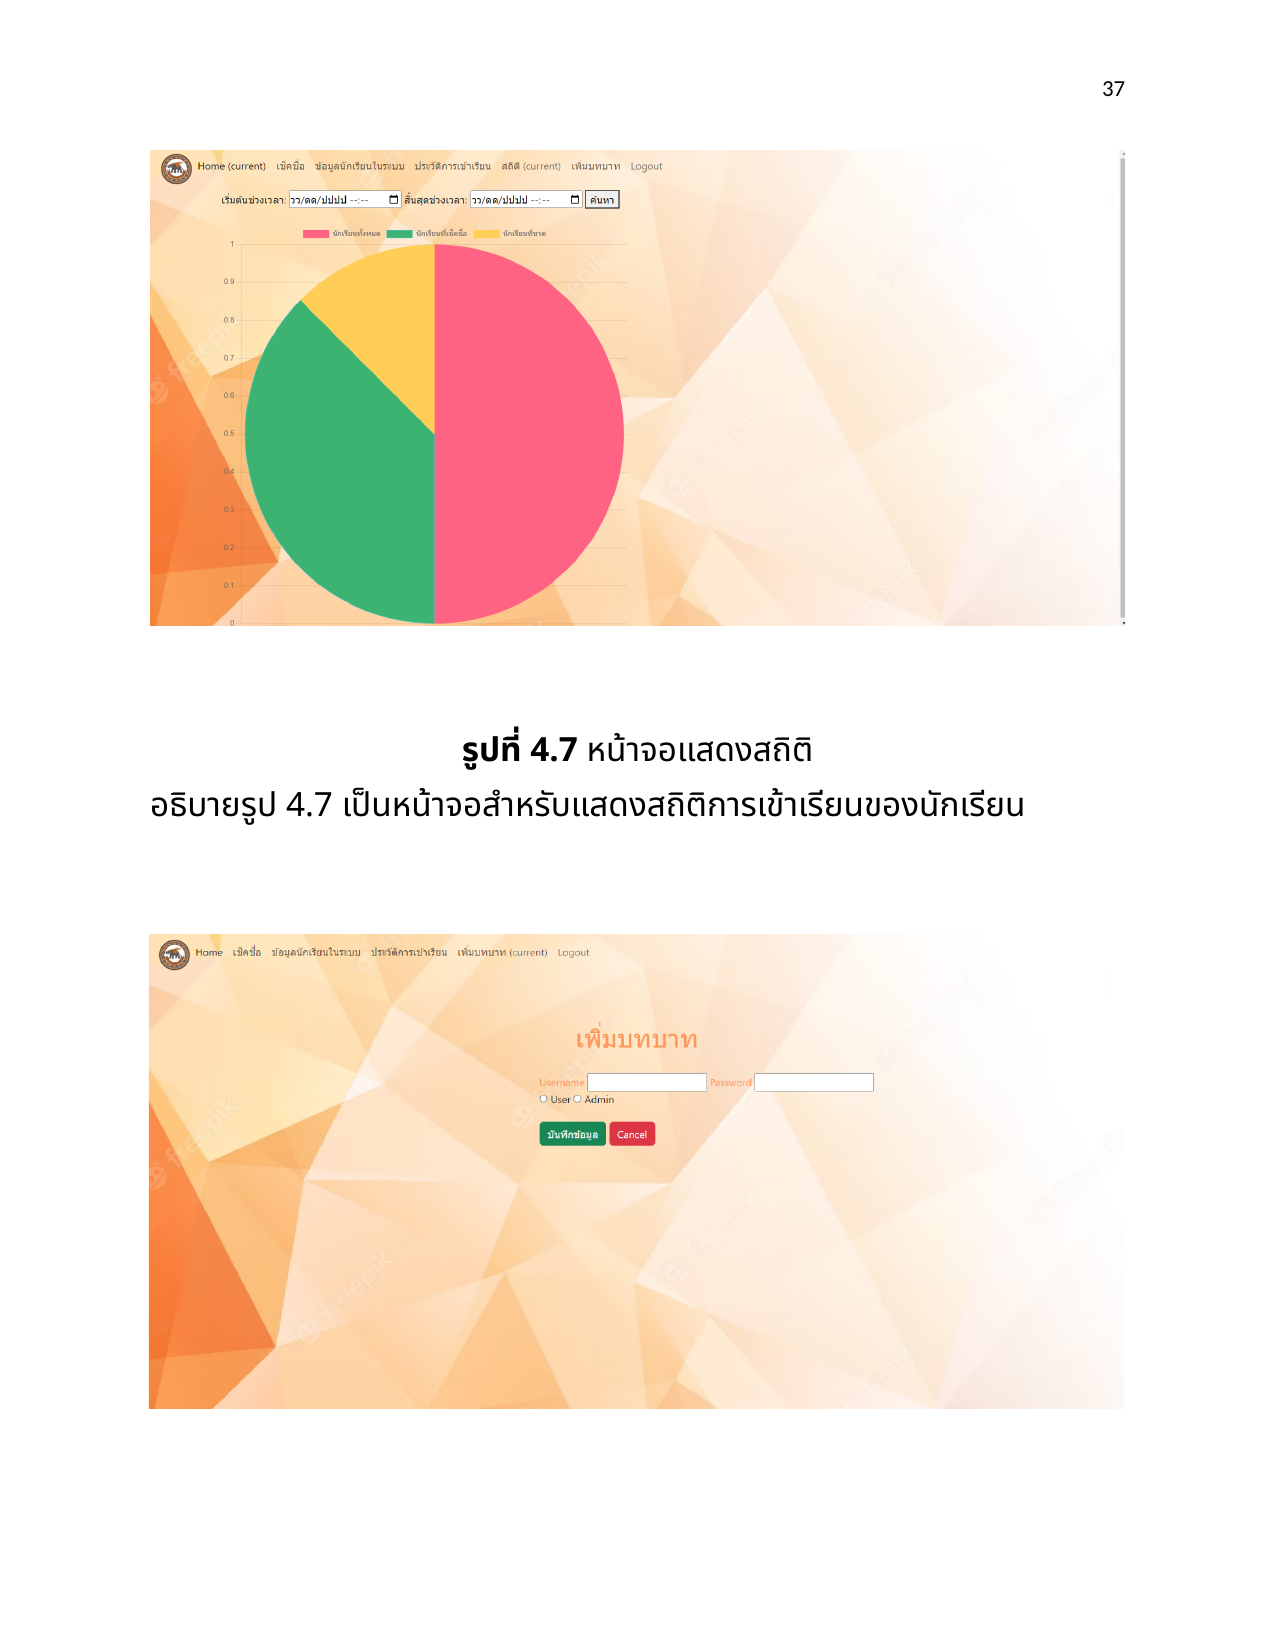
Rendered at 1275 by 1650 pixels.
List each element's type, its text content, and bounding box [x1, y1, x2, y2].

picture [148, 934, 1124, 1409]
picture [150, 150, 1125, 626]
text อธิบายรูป 4.7 เป็นหน้าจอสำหรับแสดงสถิติการเข้าเรียนของนักเรียน [150, 780, 1125, 831]
text รูปที่ 4.7 หน้าจอแสดงสถิติ [150, 726, 1125, 776]
